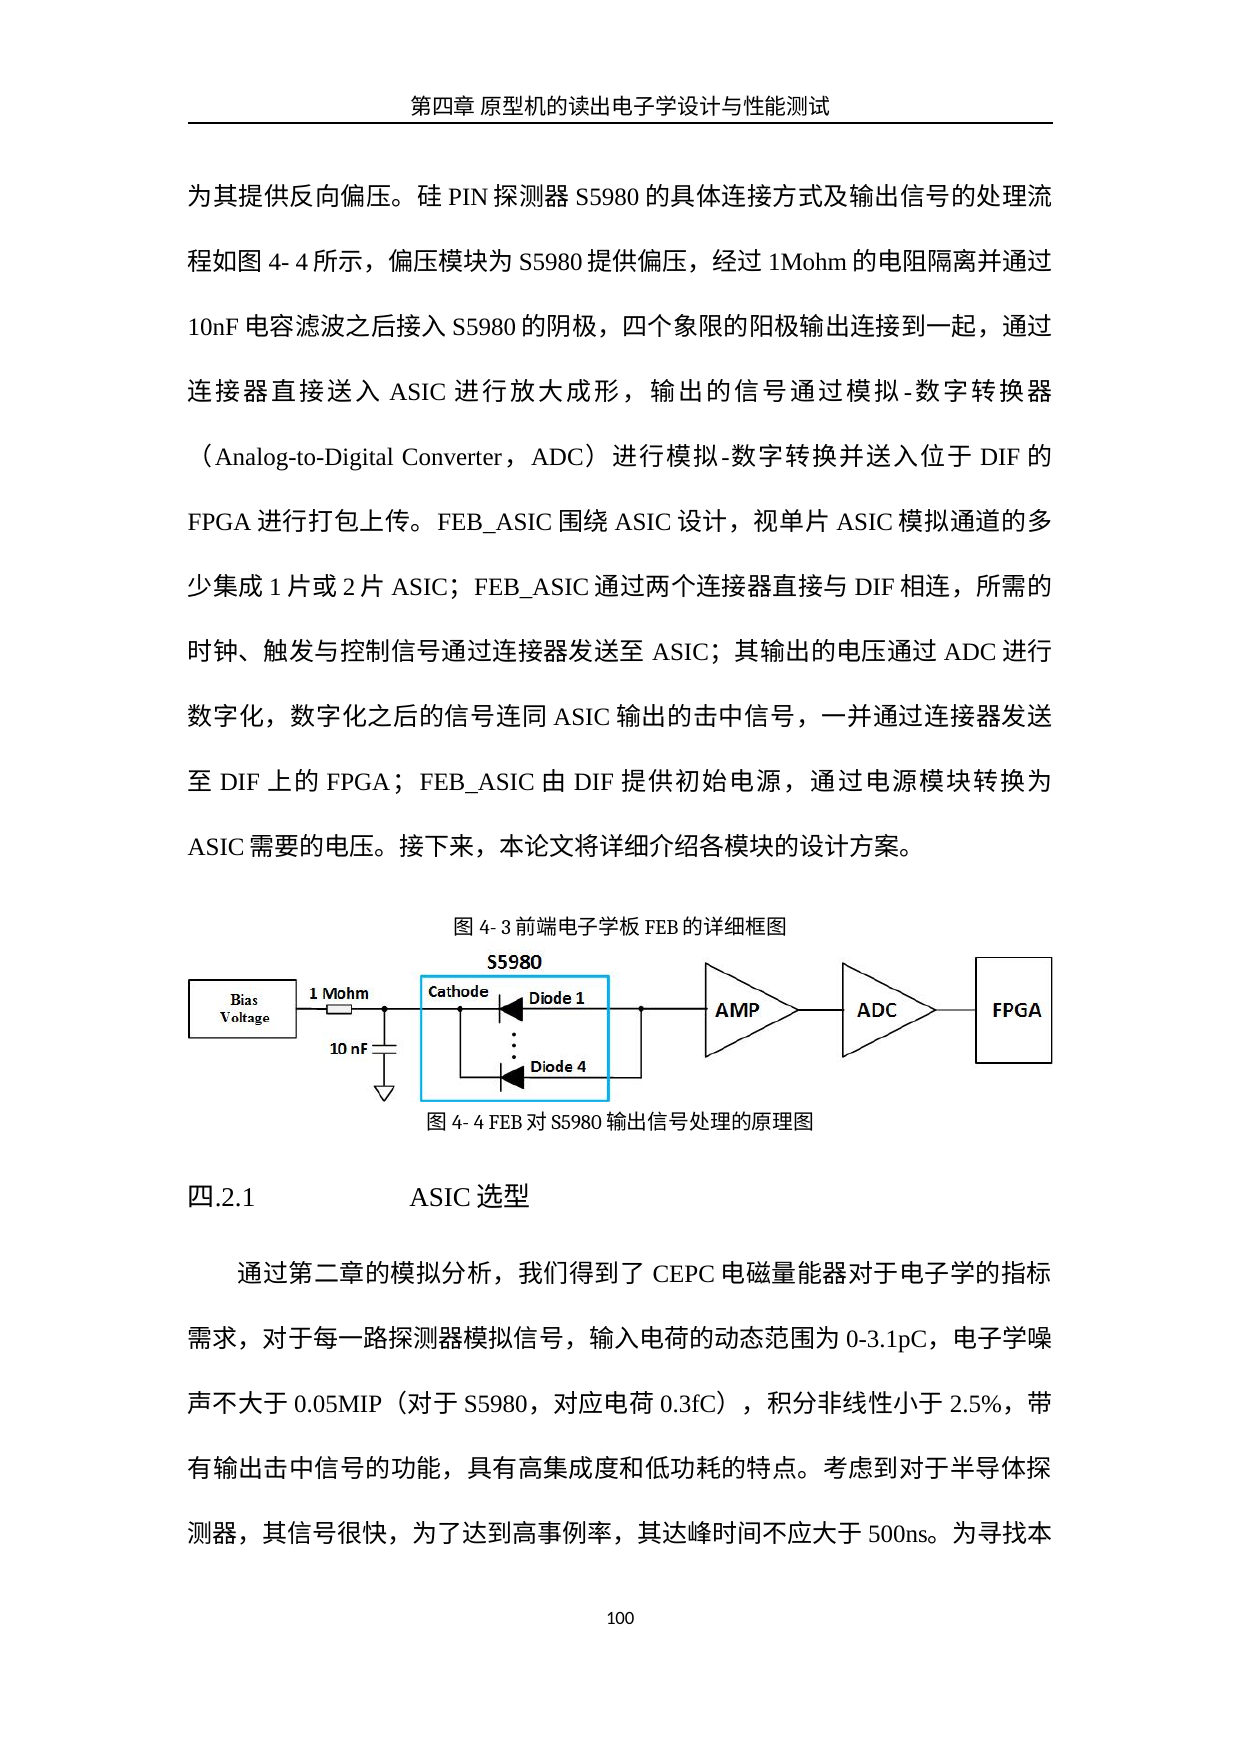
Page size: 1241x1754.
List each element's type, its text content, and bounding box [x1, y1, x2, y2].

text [187, 1239, 1053, 1564]
text 图 4- 3 前端电子学板FEB的详细框图 [187, 909, 1053, 942]
picture [187, 942, 1053, 1102]
subtitle ASIC选型 [187, 1162, 1053, 1227]
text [187, 162, 1053, 877]
text 图 4- 4 FEB对S5980输出信号处理的原理图 [187, 1104, 1053, 1137]
